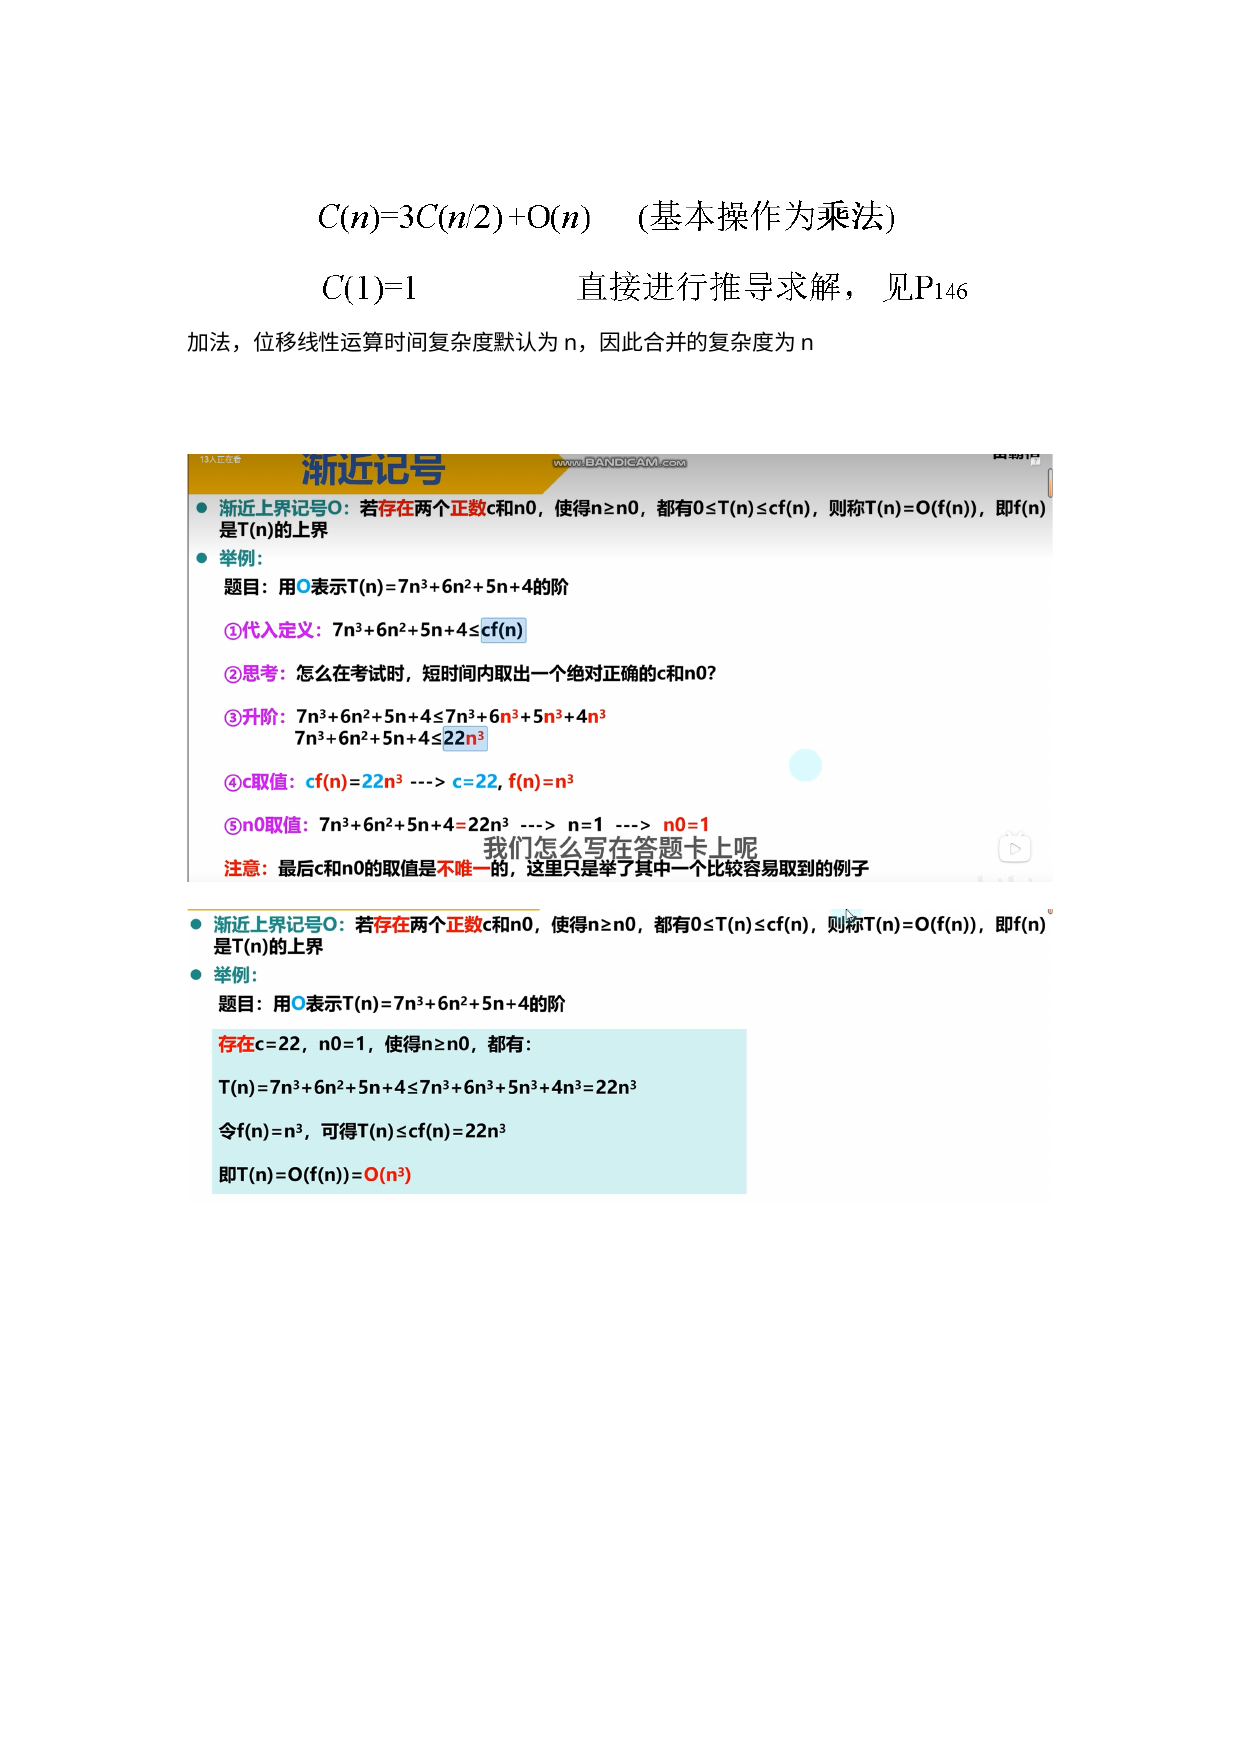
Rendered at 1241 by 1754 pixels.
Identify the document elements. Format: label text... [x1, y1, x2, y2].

picture [187, 162, 1053, 323]
picture [187, 909, 1053, 1203]
picture [187, 454, 1053, 882]
text 加法，位移线性运算时间复杂度默认为n，因此合并的复杂度为n [187, 324, 1053, 357]
